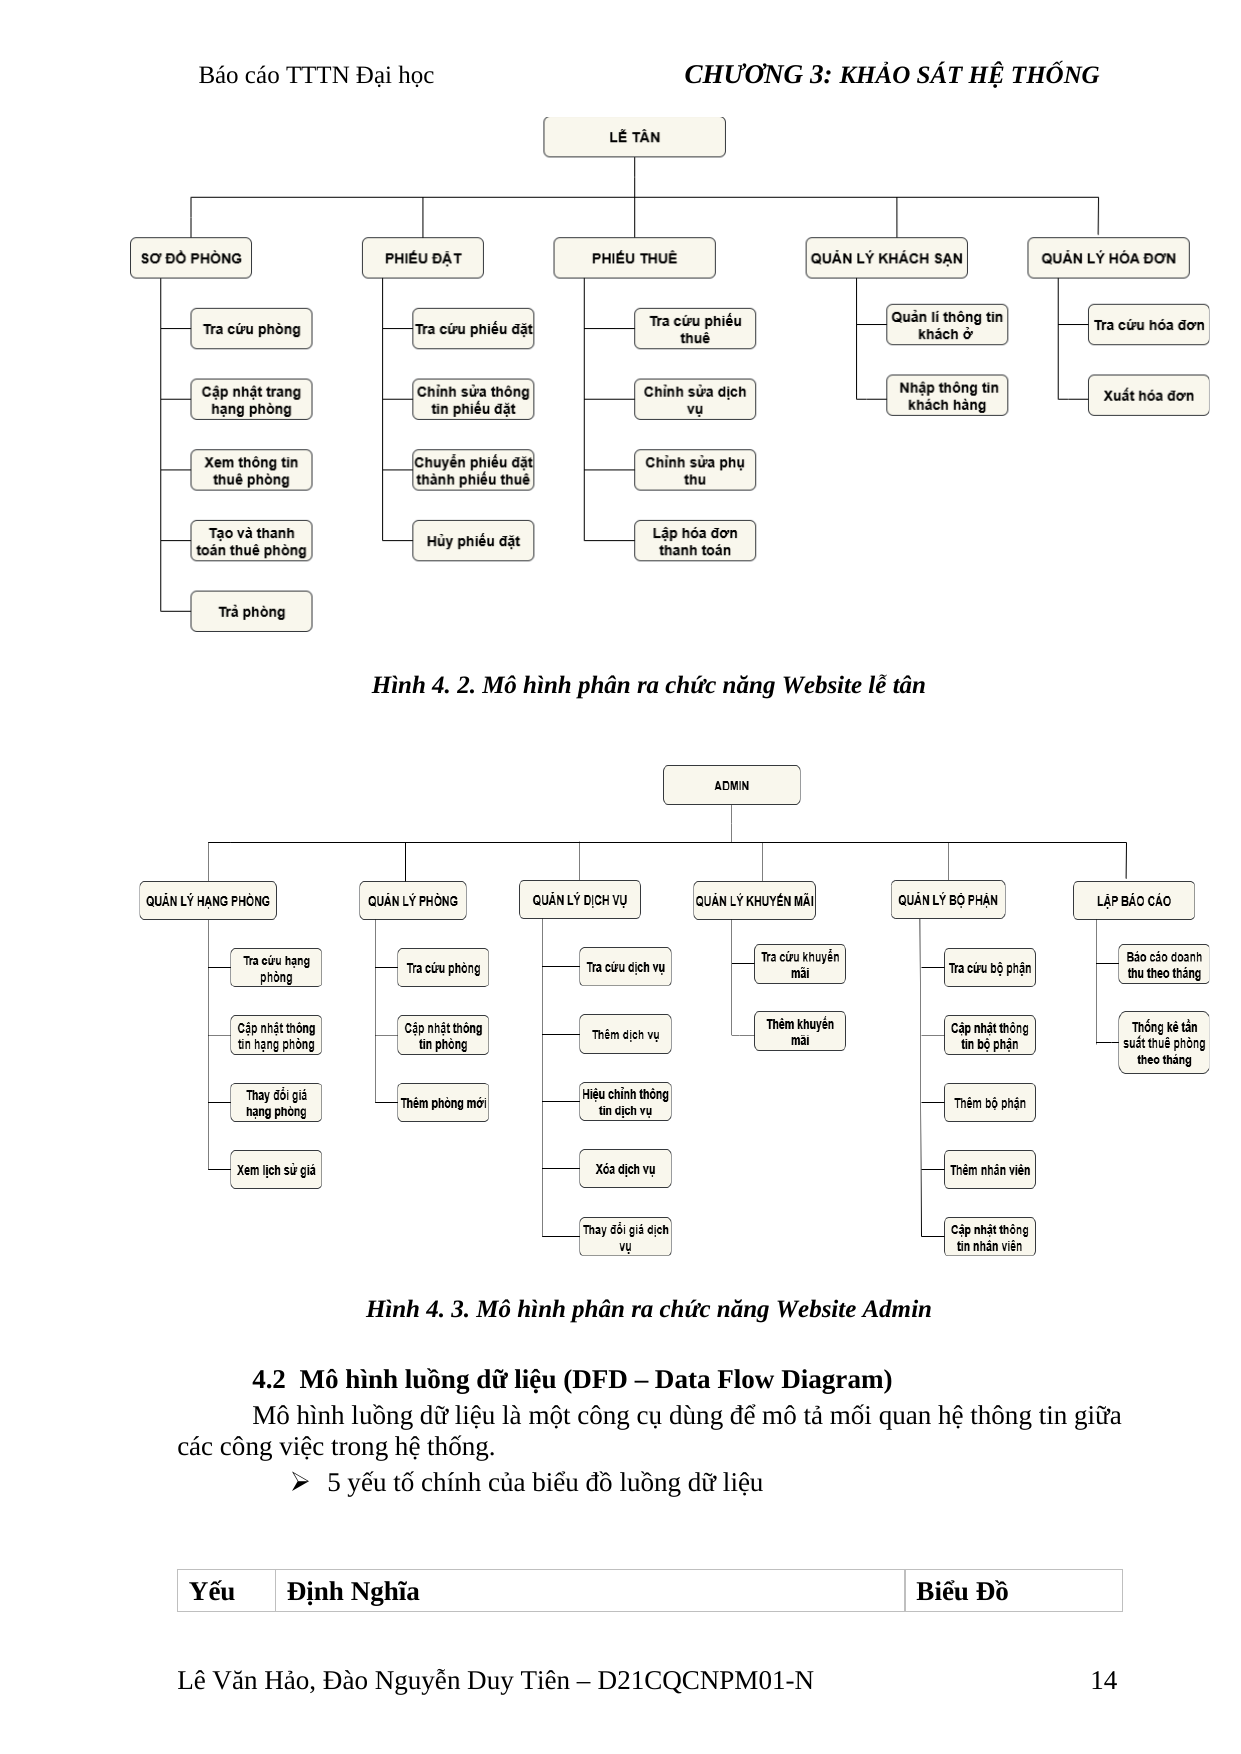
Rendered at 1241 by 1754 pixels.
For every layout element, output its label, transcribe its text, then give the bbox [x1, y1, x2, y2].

list 5 yếu tố chính của biểu đồ luồng dữ liệu [289, 1466, 1123, 1497]
text Mô hình luồng dữ liệu là một công cụ dùng để mô tả mối quan hệ thông tin giữa các công việc trong hệ thống. [177, 1399, 1123, 1461]
subtitle 4.2 Mô hình luồng dữ liệu (DFD – Data Flow Diagram) [252, 1363, 1123, 1394]
picture [130, 117, 1210, 632]
table_header Định Nghĩa [276, 1570, 904, 1611]
picture [139, 765, 1210, 1256]
table_header Biểu Đồ [906, 1570, 1122, 1611]
table_header Yếu Tố [178, 1570, 275, 1611]
text Hình 4. 3. Mô hình phân ra chức năng Website Admin [177, 1294, 1123, 1323]
text Hình 4. 2. Mô hình phân ra chức năng Website lễ tân [177, 670, 1123, 699]
